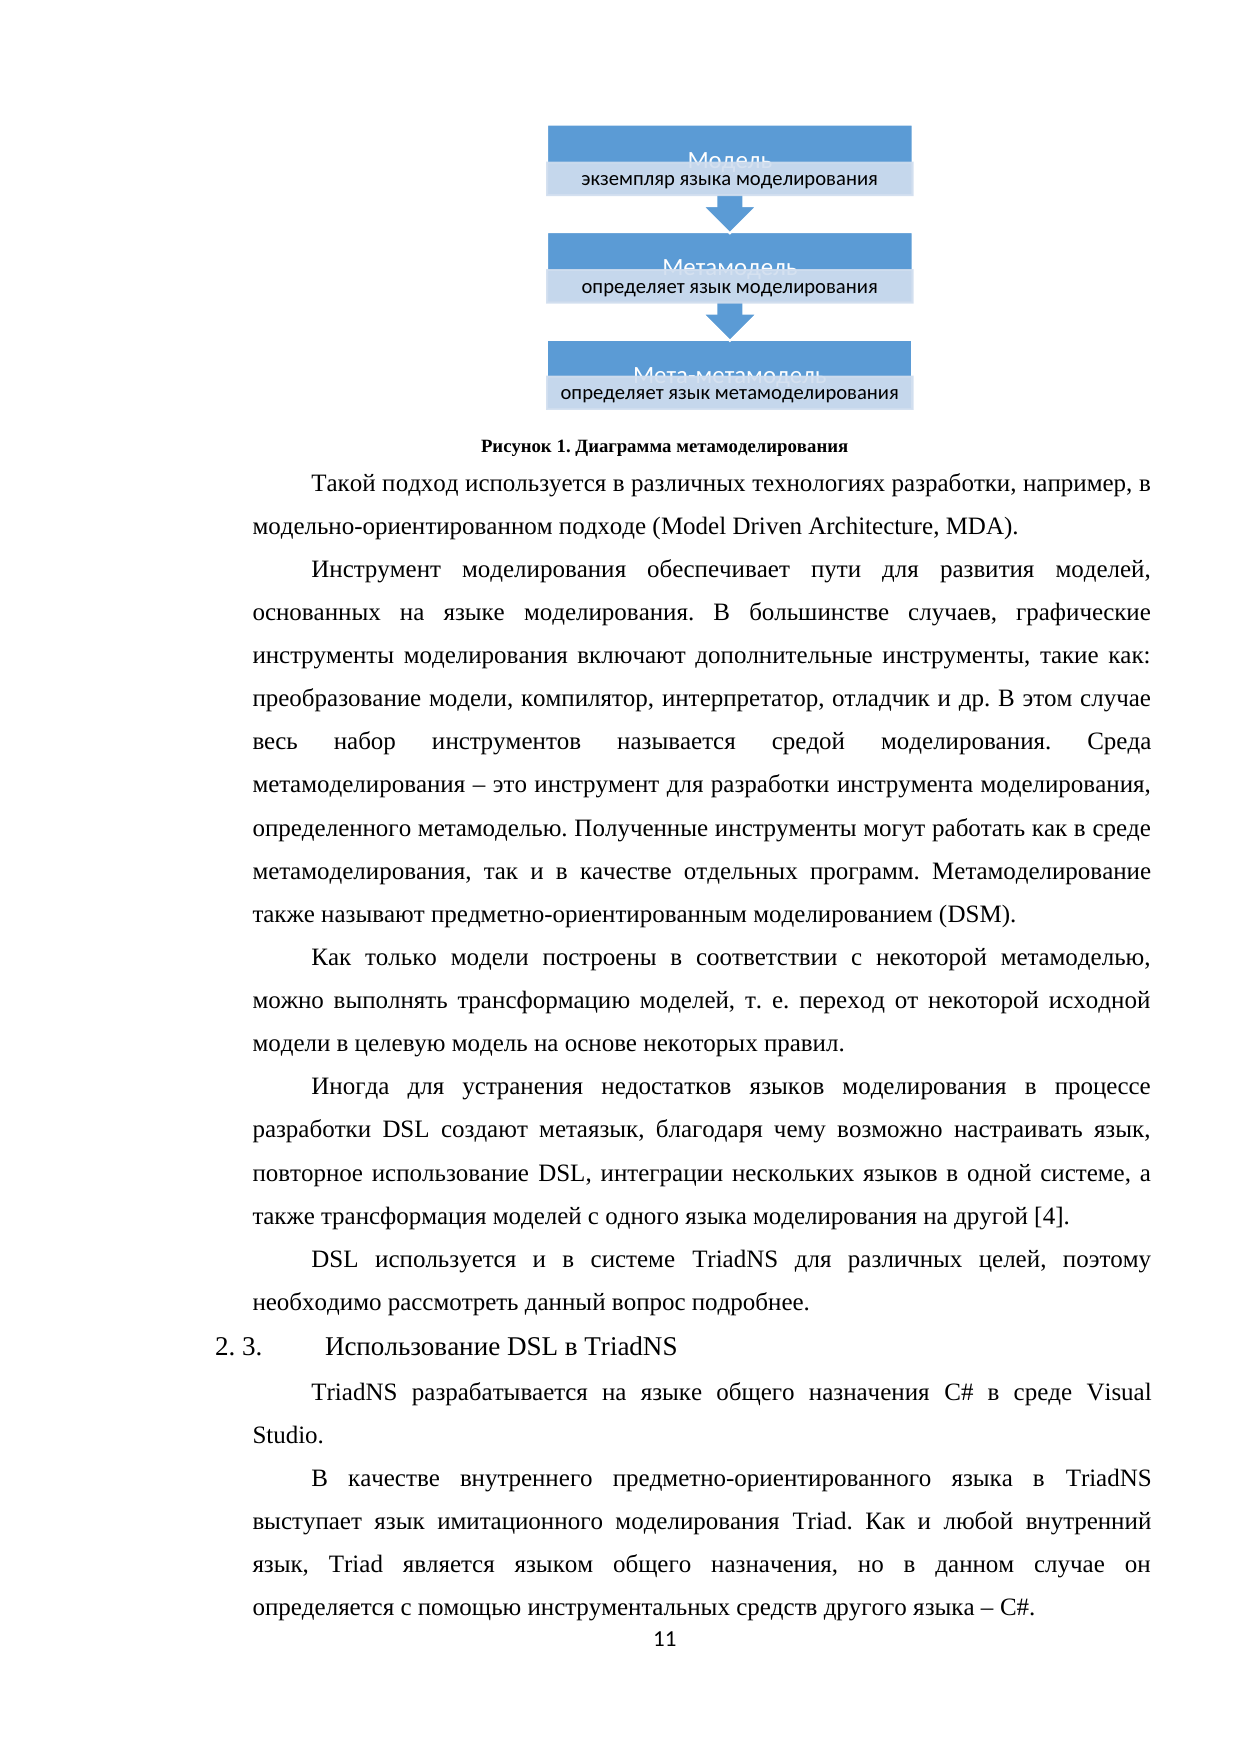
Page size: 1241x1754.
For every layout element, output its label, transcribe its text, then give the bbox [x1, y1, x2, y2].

text DSL используется и в системе TriadNS для различных целей, поэтому необходимо рассмотреть данный вопрос подробнее. [252, 1244, 1152, 1316]
text Инструмент моделирования обеспечивает пути для развития моделей, основанных на языке моделирования. В большинстве случаев, графические инструменты моделирования включают дополнительные инструменты, такие как: преобразование модели, компилятор, интерпретатор, отладчик и др. В этом случае весь набор инструментов называется средой моделирования. Среда метамоделирования – это инструмент для разработки инструмента моделирования, определенного метамоделью. Полученные инструменты могут работать как в среде метамоделирования, так и в качестве отдельных программ. Метамоделирование также называют предметно-ориентированным моделированием (DSM). [252, 554, 1152, 928]
text Рисунок 1. Диаграмма метамоделирования [177, 435, 1152, 457]
text Иногда для устранения недостатков языков моделирования в процессе разработки DSL создают метаязык, благодаря чему возможно настраивать язык, повторное использование DSL, интеграции нескольких языков в одной системе, а также трансформация моделей с одного языка моделирования на другой [4]. [252, 1071, 1152, 1229]
text Как только модели построены в соответствии с некоторой метамоделью, можно выполнять трансформацию моделей, т. е. переход от некоторой исходной модели в целевую модель на основе некоторых правил. [252, 942, 1152, 1057]
text TriadNS разрабатывается на языке общего назначения C# в среде Visual Studio. [252, 1377, 1152, 1449]
text В качестве внутреннего предметно-ориентированного языка в TriadNS выступает язык имитационного моделирования Triad. Как и любой внутренний язык, Triad является языком общего назначения, но в данном случае он определяется с помощью инструментальных средств другого языка – C#. [252, 1463, 1152, 1621]
text Такой подход используется в различных технологиях разработки, например, в модельно-ориентированном подходе (Model Driven Architecture, MDA). [252, 468, 1152, 539]
subtitle Использование DSL в TriadNS [215, 1330, 1152, 1361]
